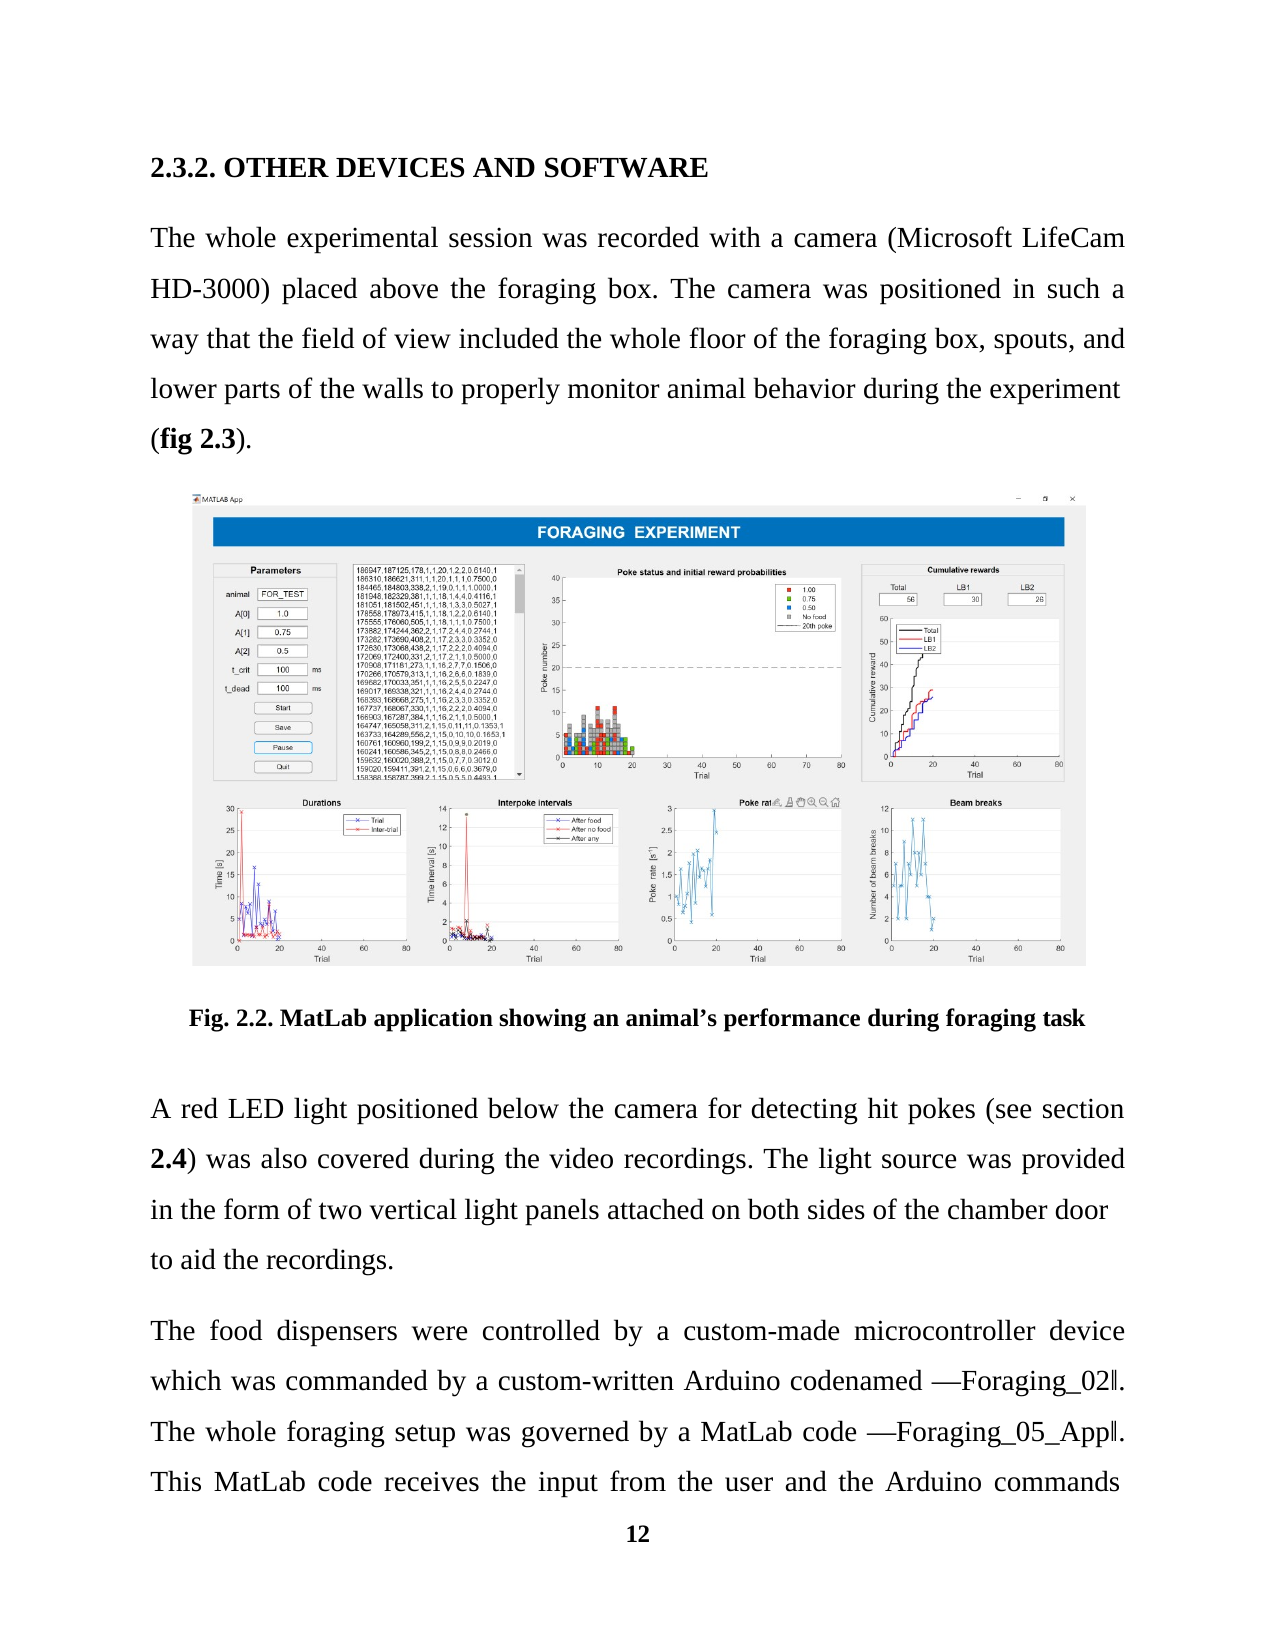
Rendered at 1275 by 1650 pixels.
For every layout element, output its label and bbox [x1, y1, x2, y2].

picture [192, 494, 1086, 966]
